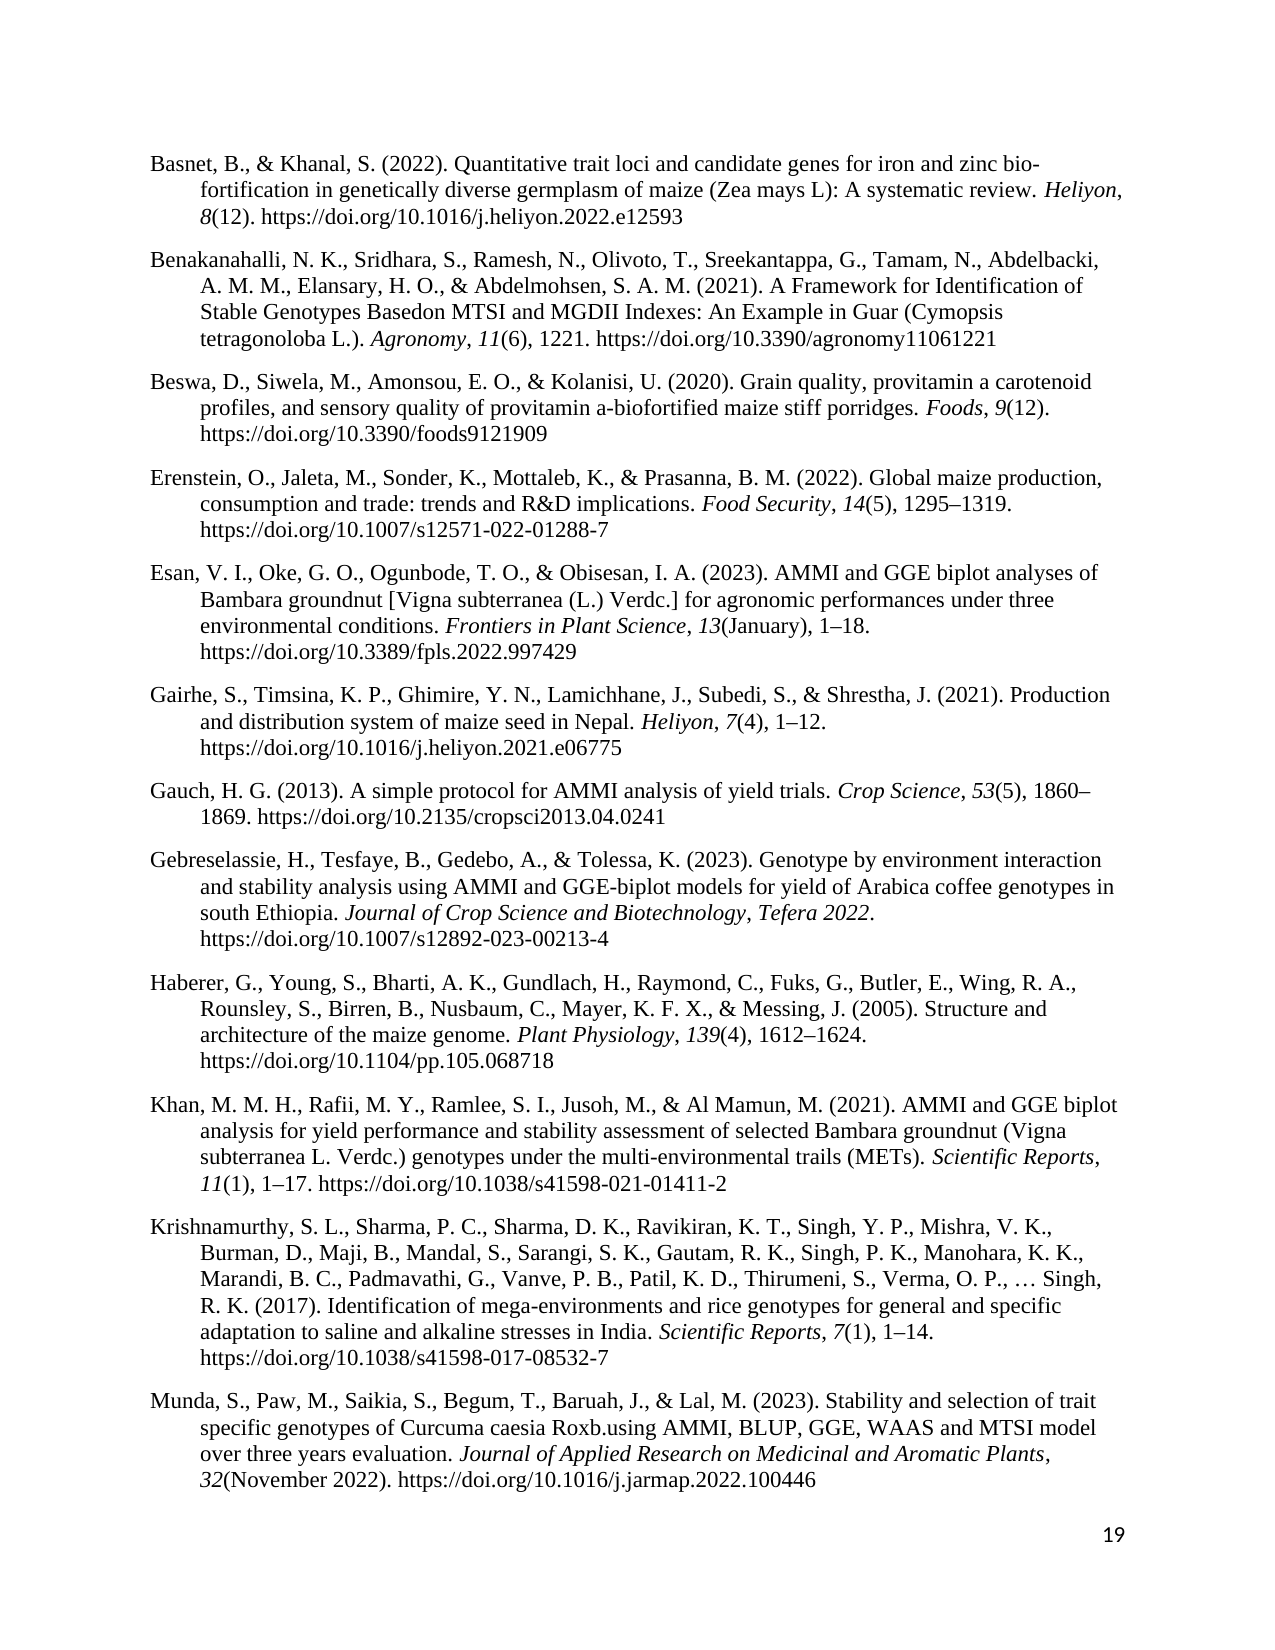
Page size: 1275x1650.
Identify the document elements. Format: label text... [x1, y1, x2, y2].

text Gauch, H. G. (2013). A simple protocol for AMMI analysis of yield trials. Crop Science, 53(5), 1860–1869. https://doi.org/10.2135/cropsci2013.04.0241 [150, 777, 1125, 830]
text Gairhe, S., Timsina, K. P., Ghimire, Y. N., Lamichhane, J., Subedi, S., & Shrestha, J. (2021). Production and distribution system of maize seed in Nepal. Heliyon, 7(4), 1–12. https://doi.org/10.1016/j.heliyon.2021.e06775 [150, 681, 1125, 760]
text Gebreselassie, H., Tesfaye, B., Gedebo, A., & Tolessa, K. (2023). Genotype by environment interaction and stability analysis using AMMI and GGE-biplot models for yield of Arabica coffee genotypes in south Ethiopia. Journal of Crop Science and Biotechnology, Tefera 2022. https://doi.org/10.1007/s12892-023-00213-4 [150, 846, 1125, 952]
text Basnet, B., & Khanal, S. (2022). Quantitative trait loci and candidate genes for iron and zinc bio-fortification in genetically diverse germplasm of maize (Zea mays L): A systematic review. Heliyon, 8(12). https://doi.org/10.1016/j.heliyon.2022.e12593 [150, 150, 1125, 229]
text Erenstein, O., Jaleta, M., Sonder, K., Mottaleb, K., & Prasanna, B. M. (2022). Global maize production, consumption and trade: trends and R&D implications. Food Security, 14(5), 1295–1319. https://doi.org/10.1007/s12571-022-01288-7 [150, 463, 1125, 543]
text Beswa, D., Siwela, M., Amonsou, E. O., & Kolanisi, U. (2020). Grain quality, provitamin a carotenoid profiles, and sensory quality of provitamin a-biofortified maize stiff porridges. Foods, 9(12). https://doi.org/10.3390/foods9121909 [150, 368, 1125, 447]
text Benakanahalli, N. K., Sridhara, S., Ramesh, N., Olivoto, T., Sreekantappa, G., Tamam, N., Abdelbacki, A. M. M., Elansary, H. O., & Abdelmohsen, S. A. M. (2021). A Framework for Identification of Stable Genotypes Basedon MTSI and MGDII Indexes: An Example in Guar (Cymopsis tetragonoloba L.). Agronomy, 11(6), 1221. https://doi.org/10.3390/agronomy11061221 [150, 246, 1125, 351]
text Munda, S., Paw, M., Saikia, S., Begum, T., Baruah, J., & Lal, M. (2023). Stability and selection of trait specific genotypes of Curcuma caesia Roxb.using AMMI, BLUP, GGE, WAAS and MTSI model over three years evaluation. Journal of Applied Research on Medicinal and Aromatic Plants, 32(November 2022). https://doi.org/10.1016/j.jarmap.2022.100446 [150, 1387, 1125, 1493]
text Esan, V. I., Oke, G. O., Ogunbode, T. O., & Obisesan, I. A. (2023). AMMI and GGE biplot analyses of Bambara groundnut [Vigna subterranea (L.) Verdc.] for agronomic performances under three environmental conditions. Frontiers in Plant Science, 13(January), 1–18. https://doi.org/10.3389/fpls.2022.997429 [150, 559, 1125, 665]
text Khan, M. M. H., Rafii, M. Y., Ramlee, S. I., Jusoh, M., & Al Mamun, M. (2021). AMMI and GGE biplot analysis for yield performance and stability assessment of selected Bambara groundnut (Vigna subterranea L. Verdc.) genotypes under the multi-environmental trails (METs). Scientific Reports, 11(1), 1–17. https://doi.org/10.1038/s41598-021-01411-2 [150, 1091, 1125, 1196]
text Krishnamurthy, S. L., Sharma, P. C., Sharma, D. K., Ravikiran, K. T., Singh, Y. P., Mishra, V. K., Burman, D., Maji, B., Mandal, S., Sarangi, S. K., Gautam, R. K., Singh, P. K., Manohara, K. K., Marandi, B. C., Padmavathi, G., Vanve, P. B., Patil, K. D., Thirumeni, S., Verma, O. P., … Singh, R. K. (2017). Identification of mega-environments and rice genotypes for general and specific adaptation to saline and alkaline stresses in India. Scientific Reports, 7(1), 1–14. https://doi.org/10.1038/s41598-017-08532-7 [150, 1213, 1125, 1371]
text Haberer, G., Young, S., Bharti, A. K., Gundlach, H., Raymond, C., Fuks, G., Butler, E., Wing, R. A., Rounsley, S., Birren, B., Nusbaum, C., Mayer, K. F. X., & Messing, J. (2005). Structure and architecture of the maize genome. Plant Physiology, 139(4), 1612–1624. https://doi.org/10.1104/pp.105.068718 [150, 968, 1125, 1074]
